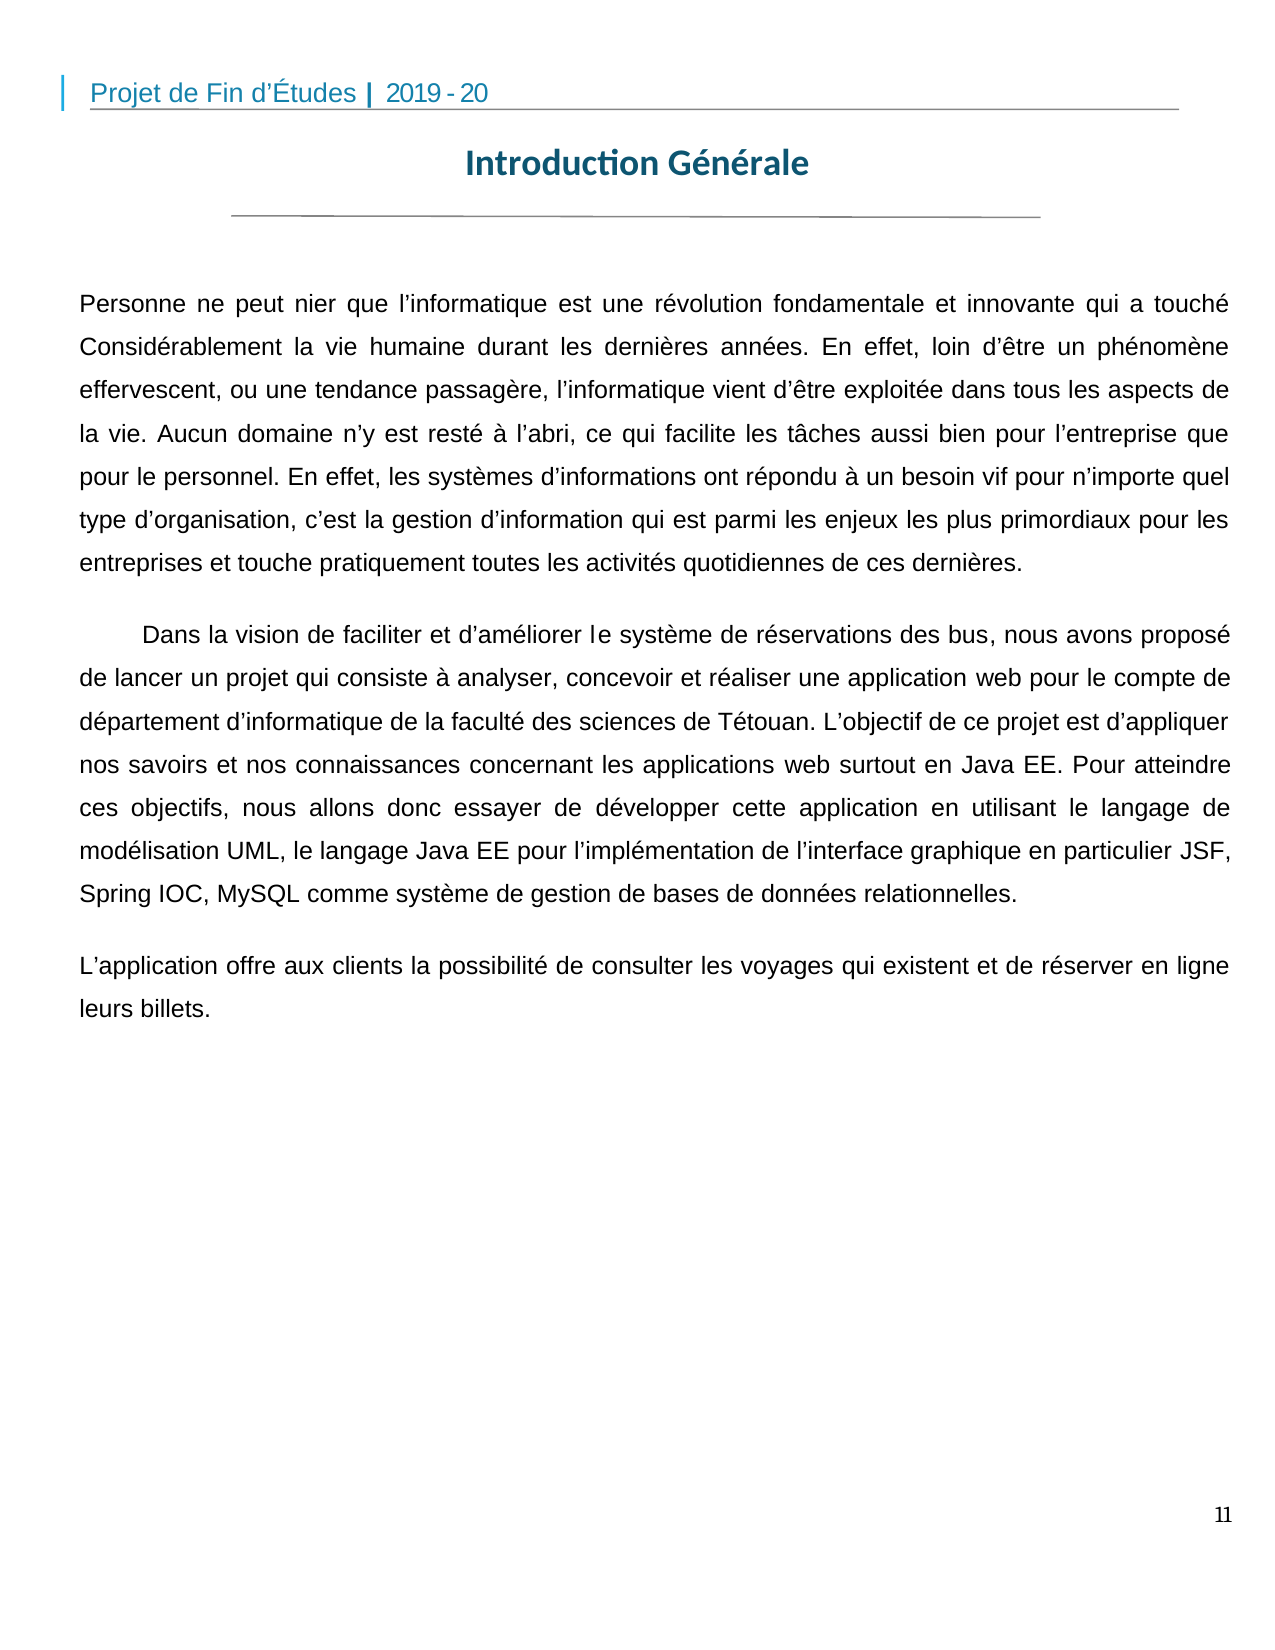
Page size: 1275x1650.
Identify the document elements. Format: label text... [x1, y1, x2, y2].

text Personne ne peut nier que l’informatique est une révolution fondamentale et innovante qui a touché Considérablement la vie humaine durant les dernières années. En effet, loin d’être un phénomène effervescent, ou une tendance passagère, l’informatique vient d’être exploitée dans tous les aspects de la vie. Aucun domaine n’y est resté à l’abri, ce qui facilite les tâches aussi bien pour l’entreprise que pour le personnel. En effet, les systèmes d’informations ont répondu à un besoin vif pour n’importe quel type d’organisation, c’est la gestion d’information qui est parmi les enjeux les plus primordiaux pour les entreprises et touche pratiquement toutes les activités quotidiennes de ces dernières. [79, 289, 1231, 577]
text L’application offre aux clients la possibilité de consulter les voyages qui existent et de réserver en ligne leurs billets. [79, 951, 1231, 1023]
subtitle Introduction Générale [156, 139, 1118, 185]
text Dans la vision de faciliter et d’améliorer le système de réservations des bus, nous avons proposé de lancer un projet qui consiste à analyser, concevoir et réaliser une application web pour le compte de département d’informatique de la faculté des sciences de Tétouan. L’objectif de ce projet est d’appliquer nos savoirs et nos connaissances concernant les applications web surtout en Java EE. Pour atteindre ces objectifs, nous allons donc essayer de développer cette application en utilisant le langage de modélisation UML, le langage Java EE pour l’implémentation de l’interface graphique en particulier JSF, Spring IOC, MySQL comme système de gestion de bases de données relationnelles. [79, 620, 1231, 908]
